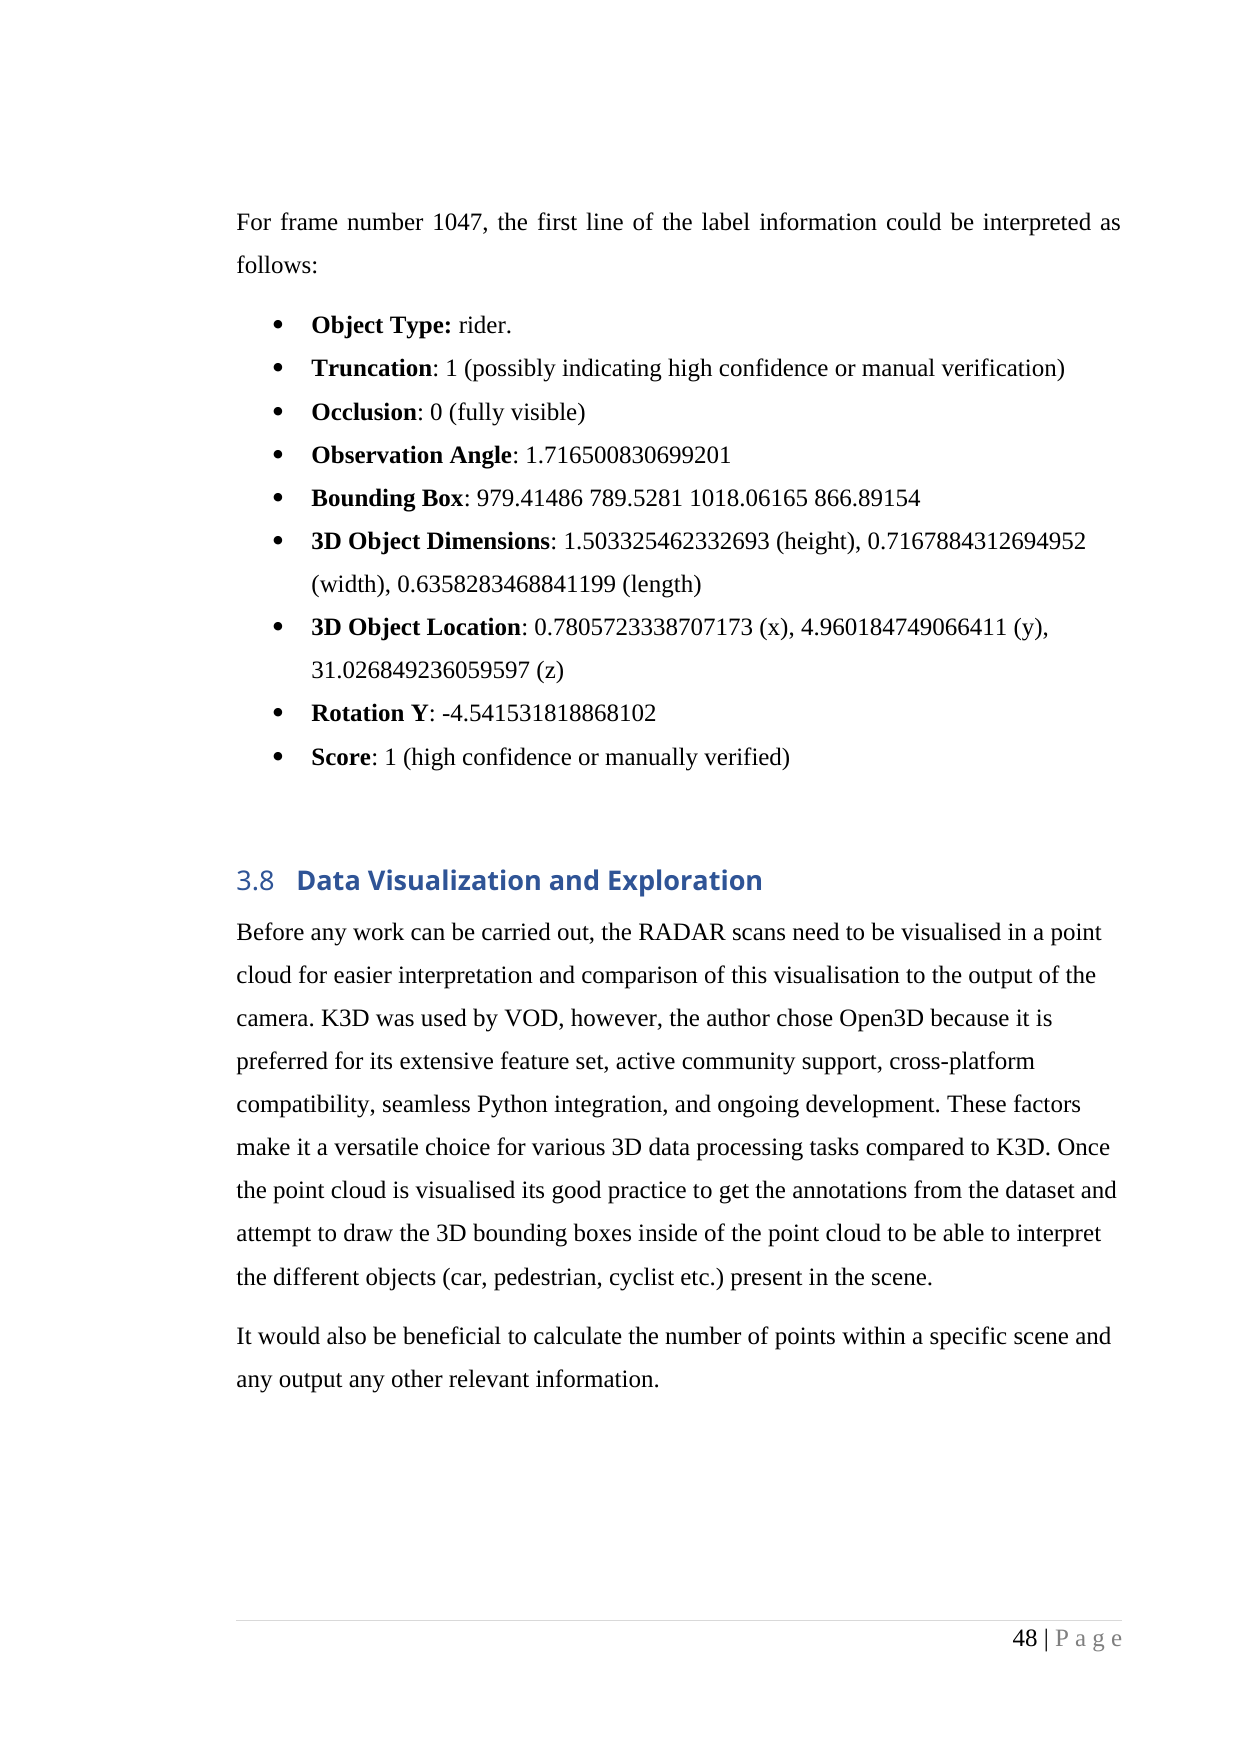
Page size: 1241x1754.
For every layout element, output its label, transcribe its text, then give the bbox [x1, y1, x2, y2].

list Occlusion: 0 (fully visible) [274, 397, 1122, 425]
list Object Type: rider. [274, 310, 1122, 339]
list 3D Object Location: 0.7805723338707173 (x), 4.960184749066411 (y), 31.026849236059597 (z) [274, 612, 1122, 684]
list Observation Angle: 1.716500830699201 [274, 440, 1122, 468]
text Before any work can be carried out, the RADAR scans need to be visualised in a point cloud for easier interpretation and comparison of this visualisation to the output of the camera. K3D was used by VOD, however, the author chose Open3D because it is preferred for its extensive feature set, active community support, cross-platform compatibility, seamless Python integration, and ongoing development. These factors make it a versatile choice for various 3D data processing tasks compared to K3D. Once the point cloud is visualised its good practice to get the annotations from the dataset and attempt to draw the 3D bounding boxes inside of the point cloud to be able to interpret the different objects (car, pedestrian, cyclist etc.) present in the scene. [236, 917, 1122, 1290]
list Score: 1 (high confidence or manually verified) [274, 742, 1122, 770]
text It would also be beneficial to calculate the number of points within a specific scene and any output any other relevant information. [236, 1321, 1122, 1393]
list Bounding Box: 979.41486 789.5281 1018.06165 866.89154 [274, 483, 1122, 512]
subtitle Data Visualization and Exploration [236, 861, 1122, 898]
list Truncation: 1 (possibly indicating high confidence or manual verification) [274, 353, 1122, 382]
list Rotation Y: -4.541531818868102 [274, 698, 1122, 727]
text For frame number 1047, the first line of the label information could be interpreted as follows: [236, 207, 1122, 279]
list 3D Object Dimensions: 1.503325462332693 (height), 0.7167884312694952 (width), 0.6358283468841199 (length) [274, 526, 1122, 598]
